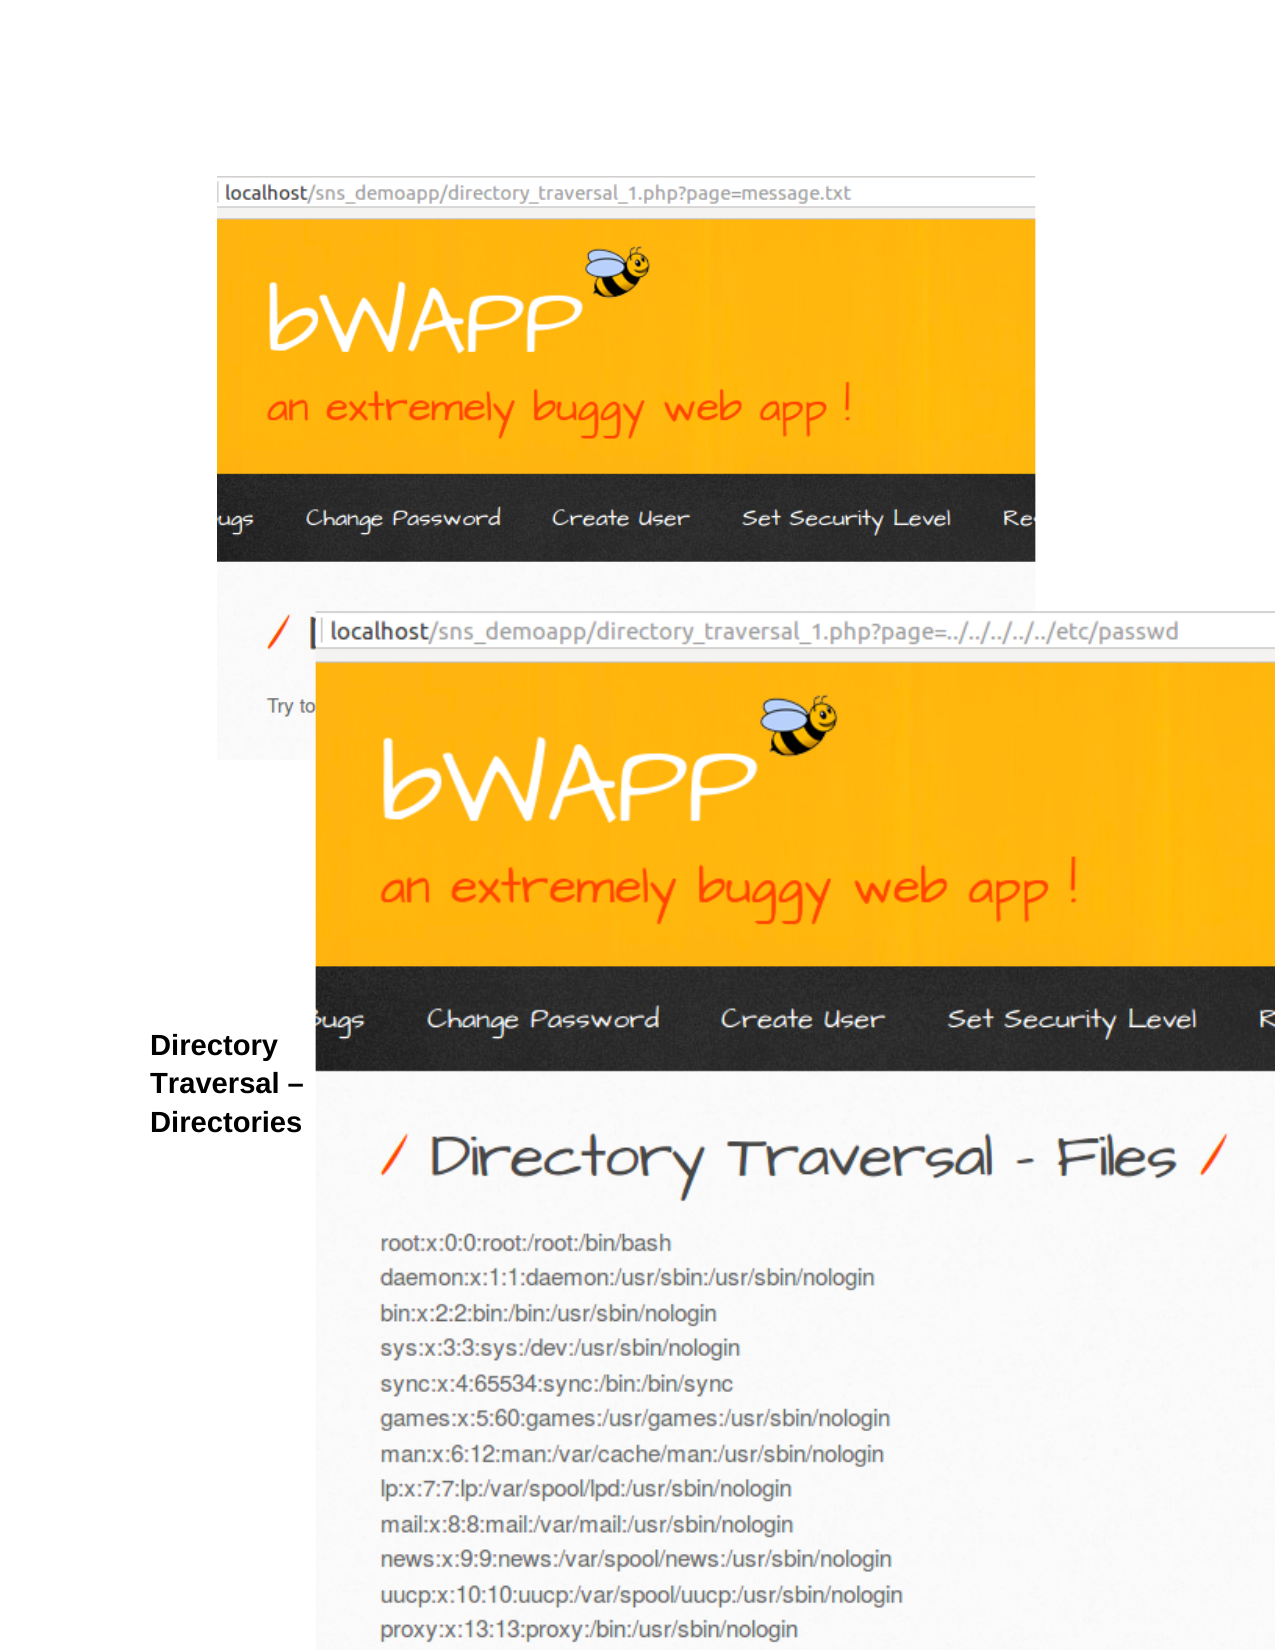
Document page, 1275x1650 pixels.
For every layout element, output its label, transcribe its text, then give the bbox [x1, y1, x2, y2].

text Directory Traversal – Directories [150, 1027, 315, 1138]
picture [217, 176, 1275, 1650]
